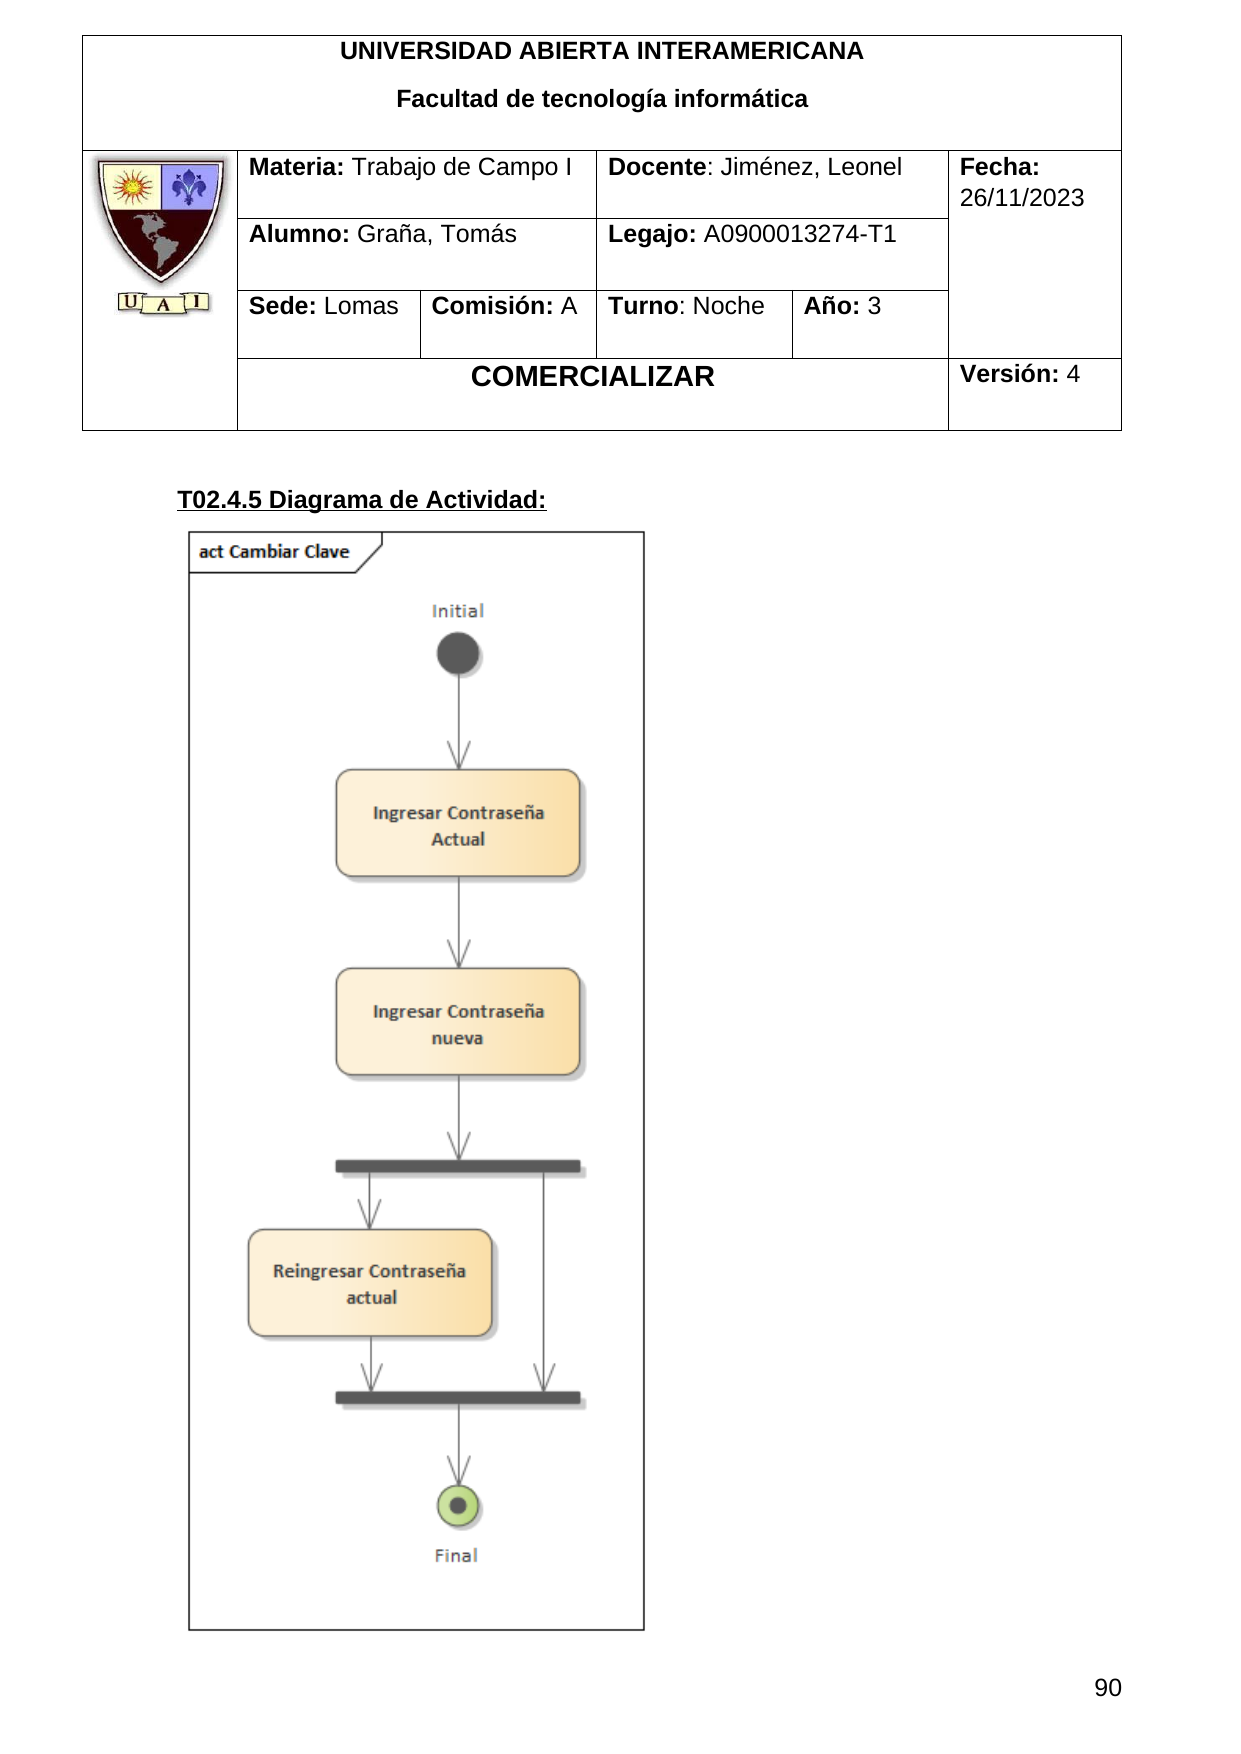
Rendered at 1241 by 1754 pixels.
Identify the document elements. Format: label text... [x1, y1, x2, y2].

picture [177, 520, 655, 1642]
subtitle T02.4.5 Diagrama de Actividad: [177, 485, 1122, 513]
picture [87, 151, 234, 320]
